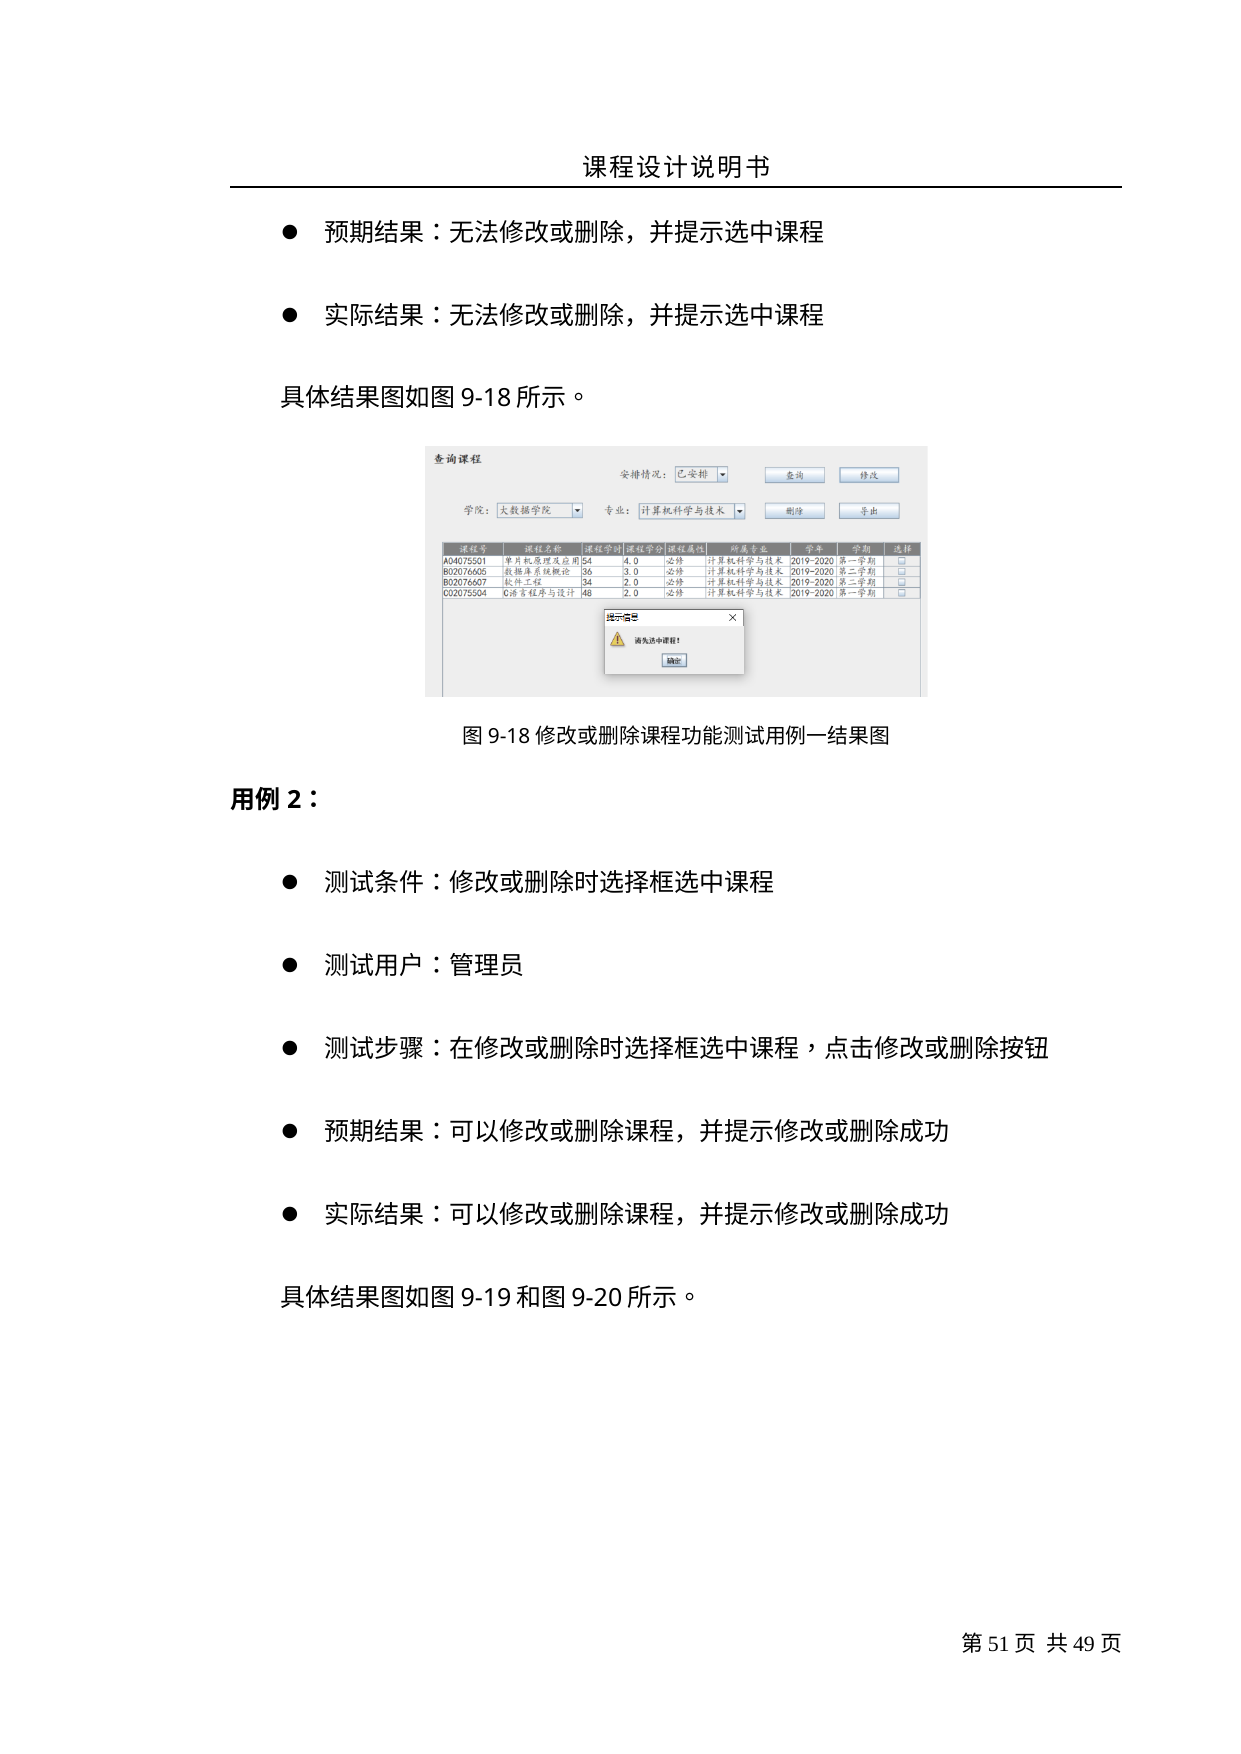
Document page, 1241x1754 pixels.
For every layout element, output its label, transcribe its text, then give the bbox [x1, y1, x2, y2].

list 实际结果：可以修改或删除课程，并提示修改或删除成功 [280, 1180, 1122, 1245]
text 用例 2： [230, 766, 1122, 831]
list 预期结果：无法修改或删除，并提示选中课程 [280, 198, 1122, 263]
list 预期结果：可以修改或删除课程，并提示修改或删除成功 [280, 1097, 1122, 1162]
text 具体结果图如图9-19和图9-20所示。 [280, 1263, 1122, 1328]
list 测试用户：管理员 [280, 931, 1122, 996]
text 图9-18 修改或删除课程功能测试用例一结果图 [230, 718, 1122, 751]
text 具体结果图如图9-18所示。 [280, 364, 1122, 429]
list 测试条件：修改或删除时选择框选中课程 [280, 848, 1122, 913]
list 实际结果：无法修改或删除，并提示选中课程 [280, 281, 1122, 346]
picture [425, 446, 928, 697]
list 测试步骤：在修改或删除时选择框选中课程，点击修改或删除按钮 [280, 1014, 1122, 1079]
